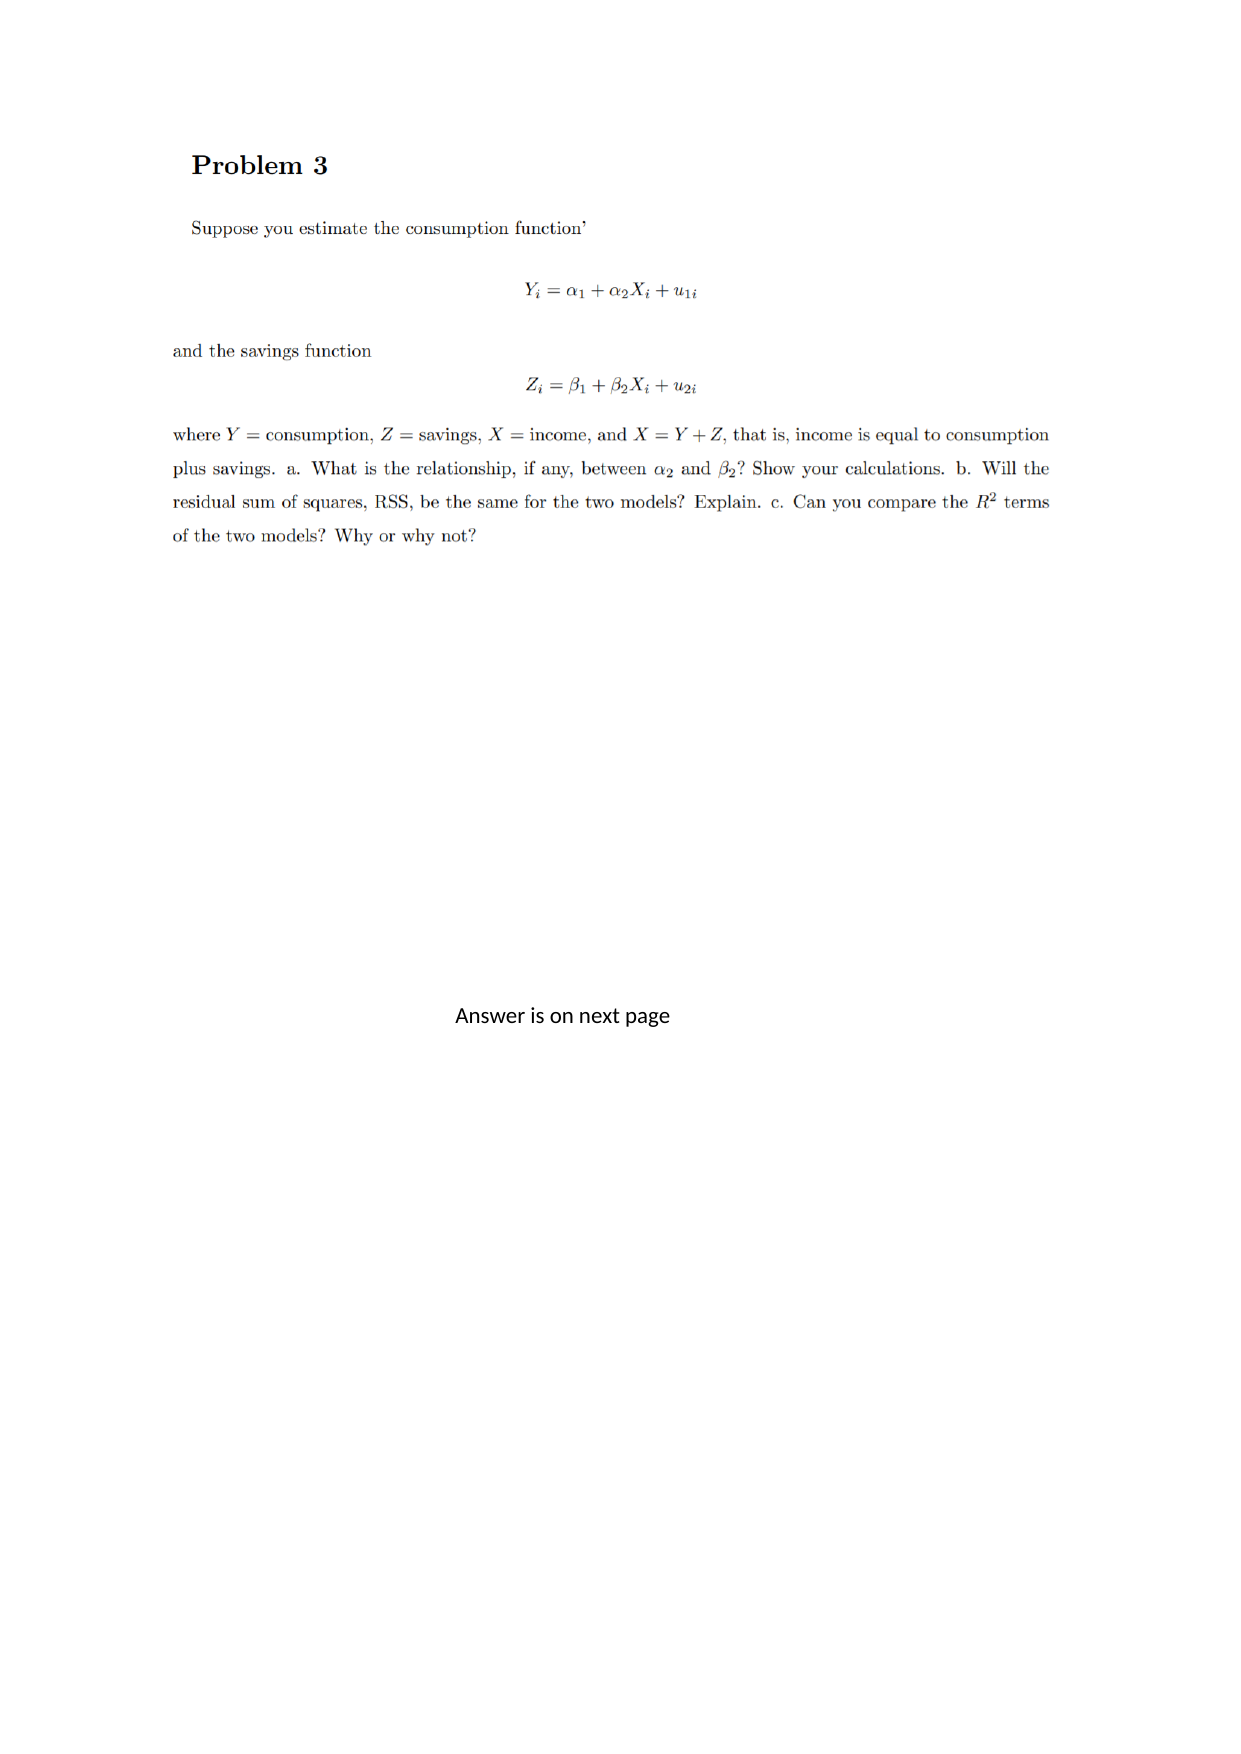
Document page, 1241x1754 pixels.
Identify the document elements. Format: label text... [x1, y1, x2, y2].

text Answer is on next page [150, 1001, 1090, 1029]
picture [150, 150, 1091, 561]
